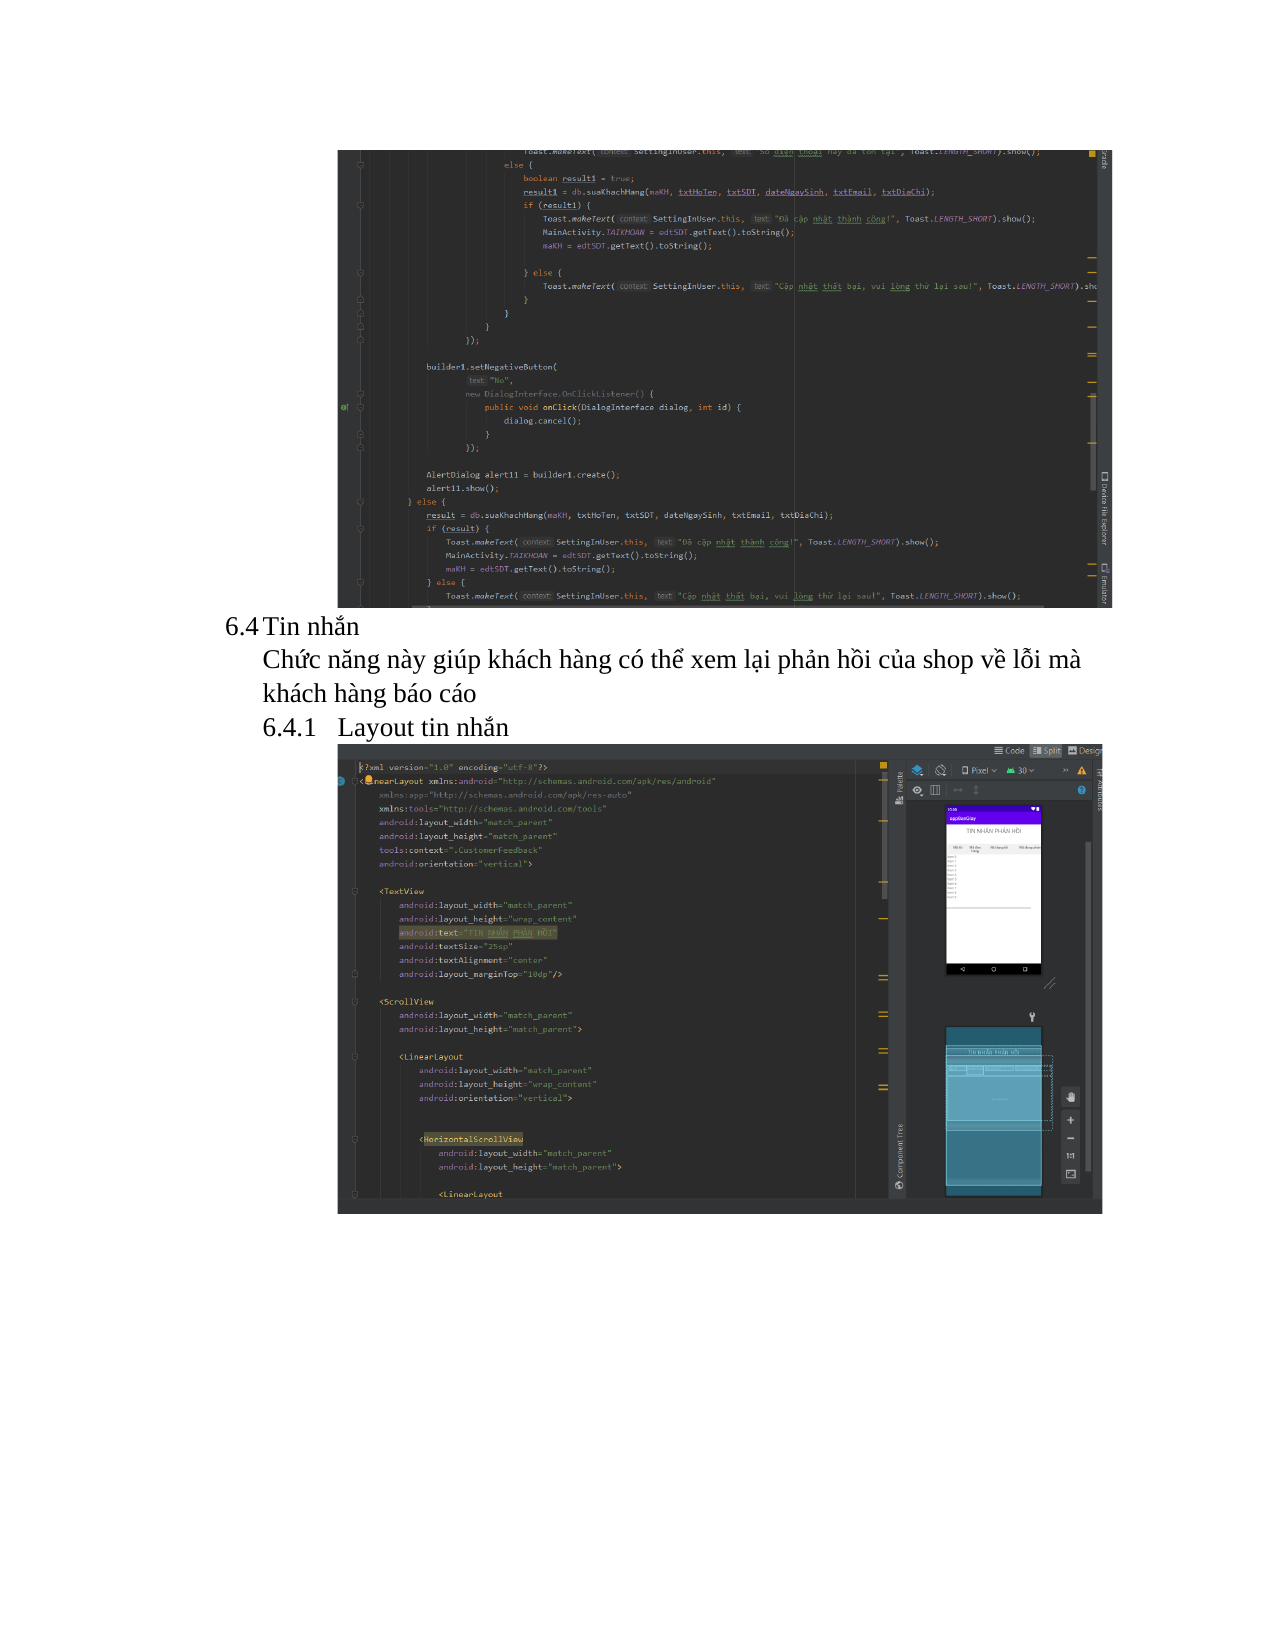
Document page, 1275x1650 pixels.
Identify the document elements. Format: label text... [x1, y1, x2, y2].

list Chức năng này giúp khách hàng có thể xem lại phản hồi của shop về lỗi mà khách hàng báo cáo [262, 643, 1125, 708]
picture [337, 150, 1113, 608]
picture [337, 744, 1103, 1214]
list Tin nhắn [225, 610, 1125, 641]
list Layout tin nhắn [262, 711, 1125, 742]
